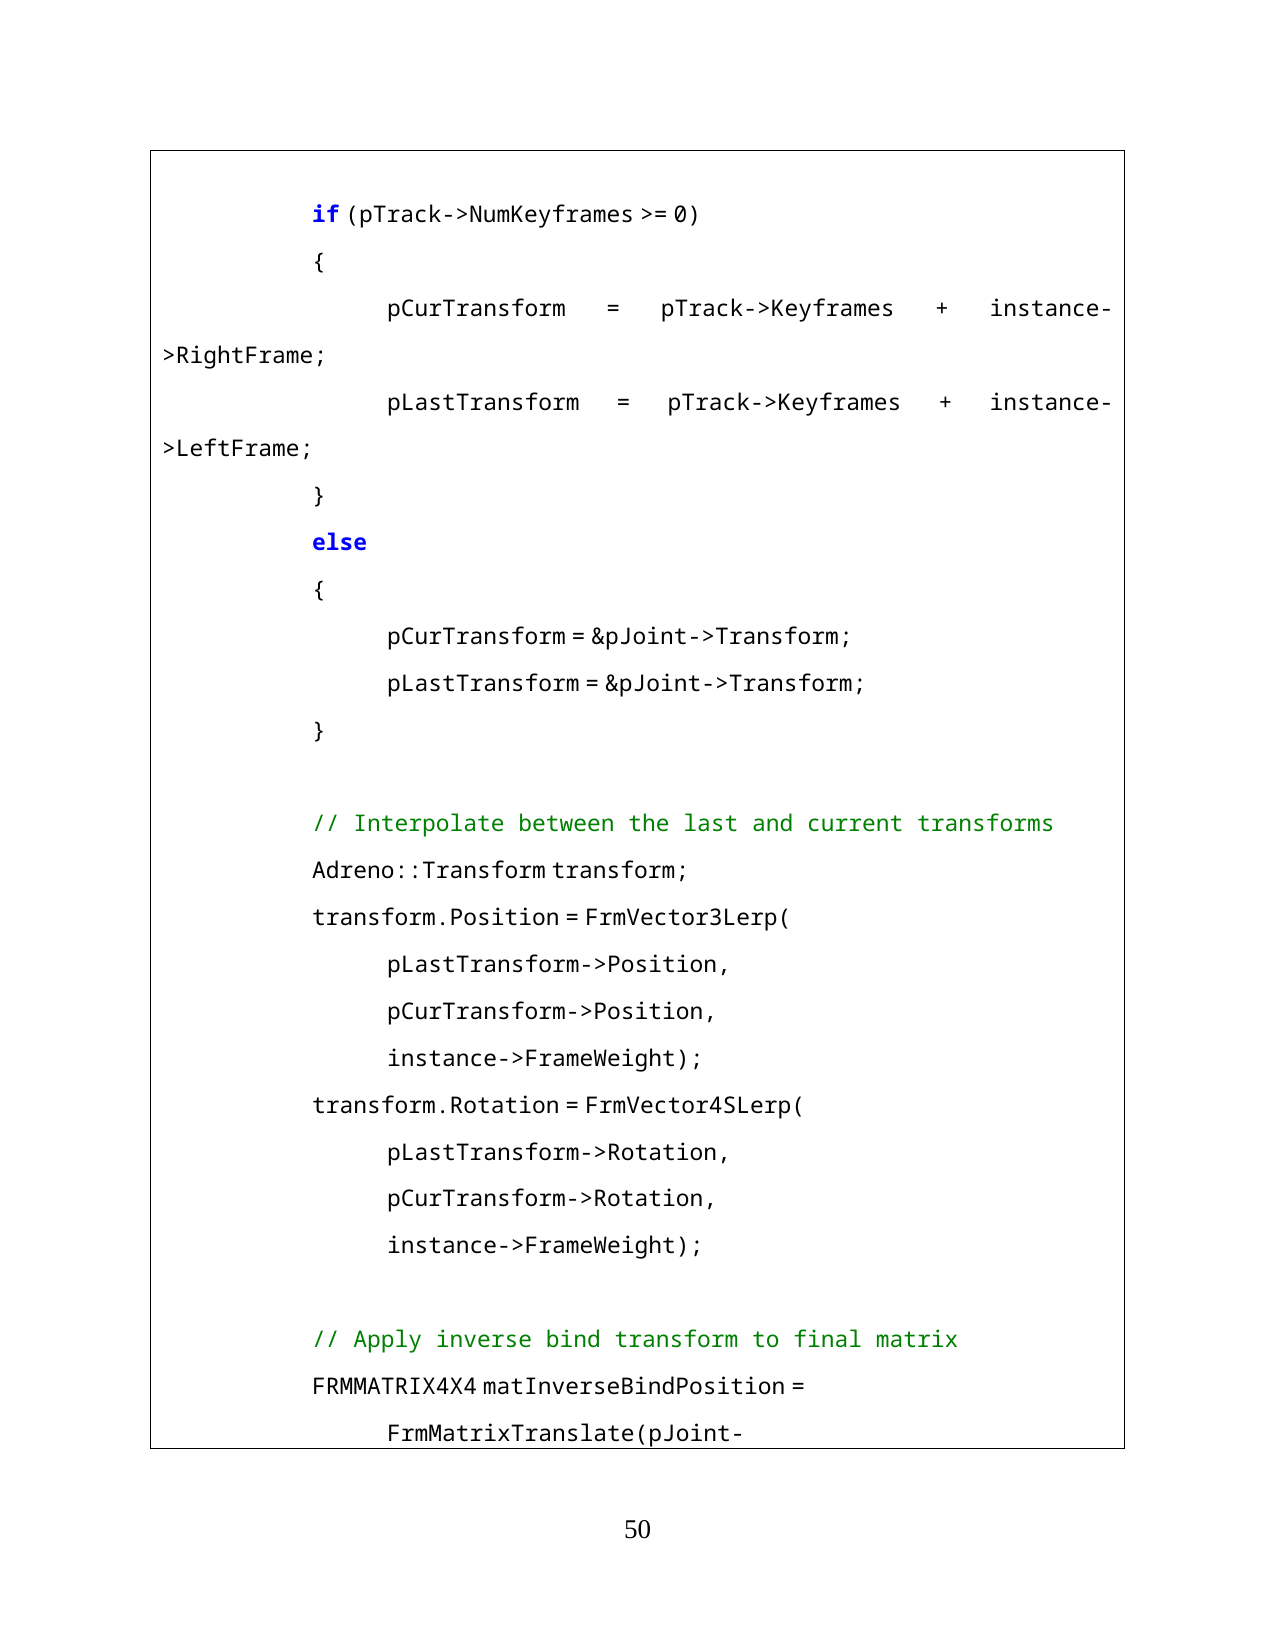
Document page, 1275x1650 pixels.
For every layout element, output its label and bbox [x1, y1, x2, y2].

table_header [151, 151, 1124, 1448]
